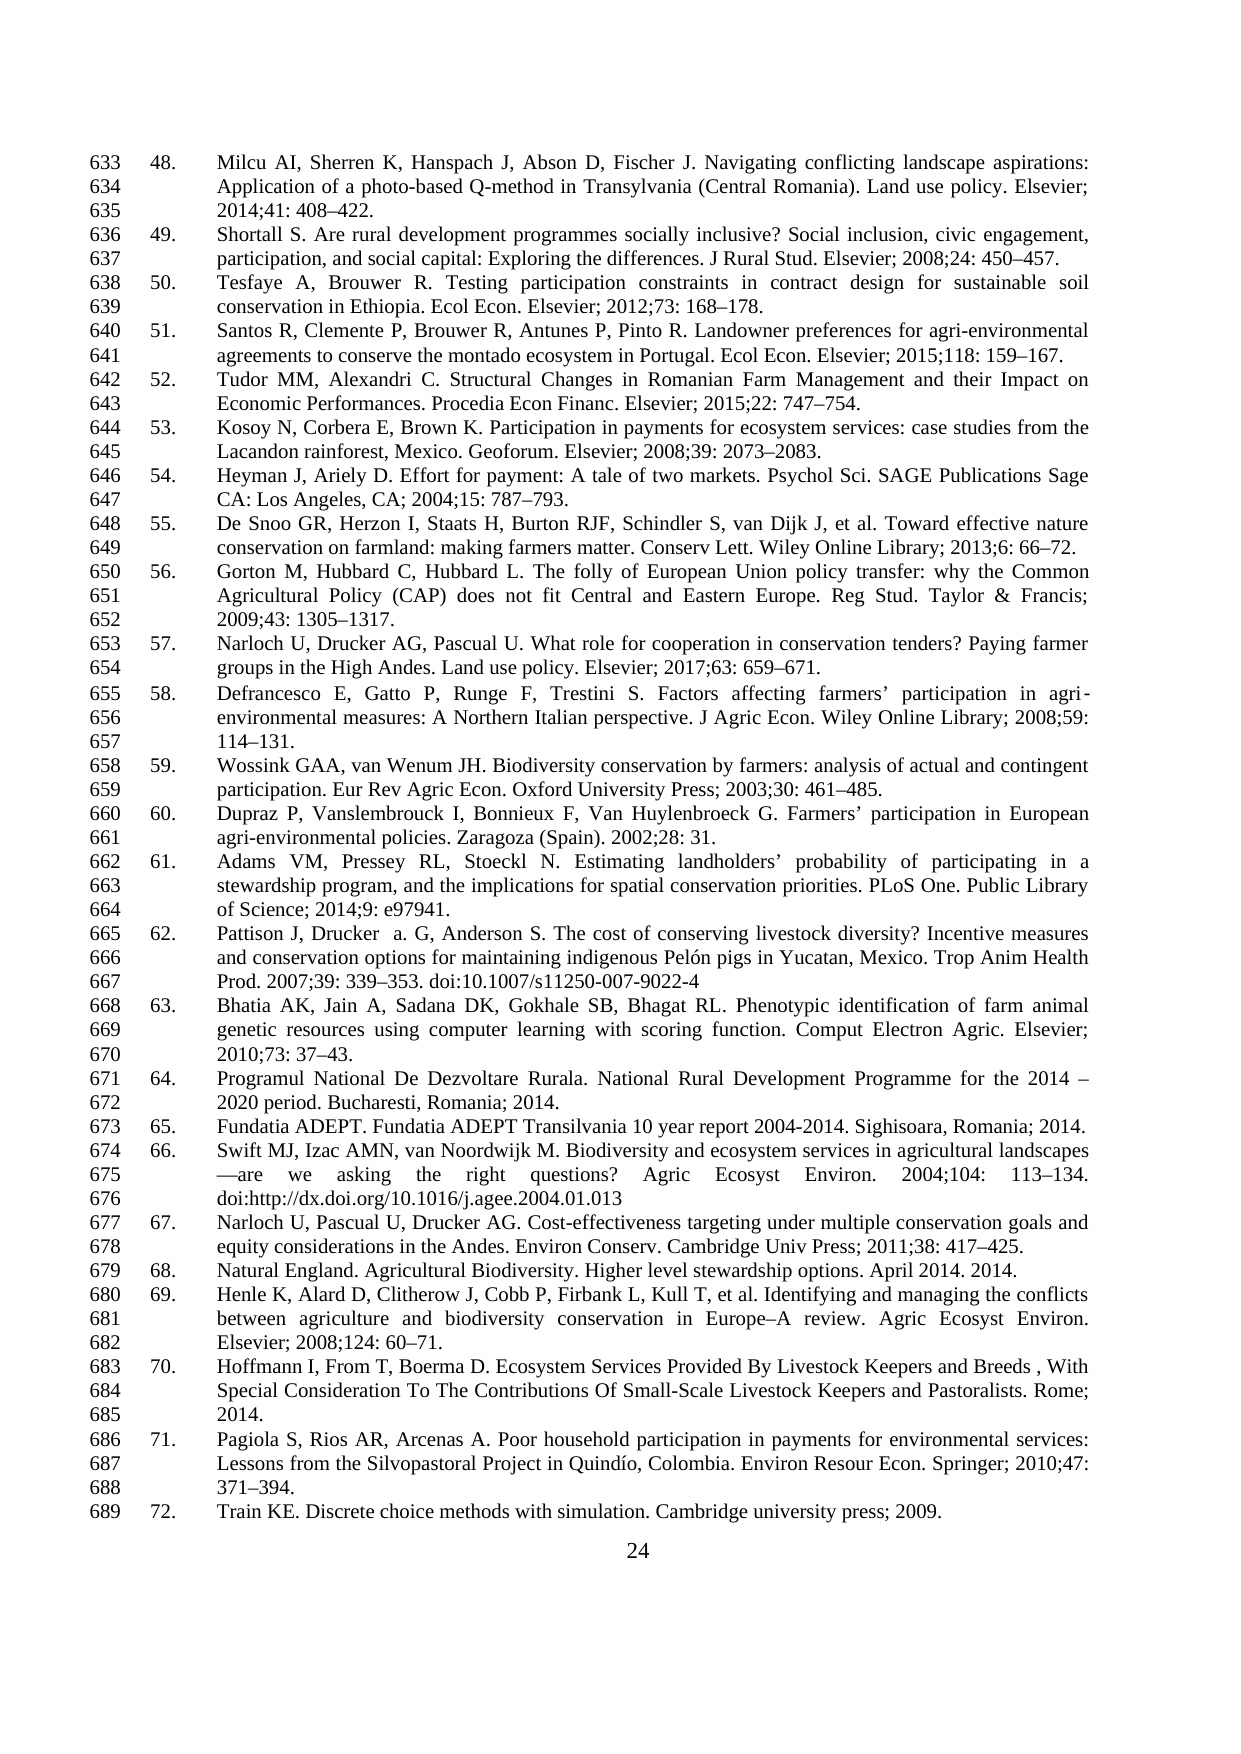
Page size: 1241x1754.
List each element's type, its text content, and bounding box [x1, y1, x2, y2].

text 64. Programul National De Dezvoltare Rurala. National Rural Development Programme for the 2014 – 2020 period. Bucharesti, Romania; 2014. [150, 1066, 1090, 1114]
text 60. Dupraz P, Vanslembrouck I, Bonnieux F, Van Huylenbroeck G. Farmers’ participation in European agri-environmental policies. Zaragoza (Spain). 2002;28: 31. [150, 801, 1090, 849]
text 50. Tesfaye A, Brouwer R. Testing participation constraints in contract design for sustainable soil conservation in Ethiopia. Ecol Econ. Elsevier; 2012;73: 168–178. [150, 270, 1090, 318]
text 70. Hoffmann I, From T, Boerma D. Ecosystem Services Provided By Livestock Keepers and Breeds , With Special Consideration To The Contributions Of Small-Scale Livestock Keepers and Pastoralists. Rome; 2014. [150, 1354, 1090, 1426]
text 48. Milcu AI, Sherren K, Hanspach J, Abson D, Fischer J. Navigating conflicting landscape aspirations: Application of a photo-based Q-method in Transylvania (Central Romania). Land use policy. Elsevier; 2014;41: 408–422. [150, 150, 1090, 222]
text 57. Narloch U, Drucker AG, Pascual U. What role for cooperation in conservation tenders? Paying farmer groups in the High Andes. Land use policy. Elsevier; 2017;63: 659–671. [150, 631, 1090, 679]
text 51. Santos R, Clemente P, Brouwer R, Antunes P, Pinto R. Landowner preferences for agri-environmental agreements to conserve the montado ecosystem in Portugal. Ecol Econ. Elsevier; 2015;118: 159–167. [150, 318, 1090, 367]
text 72. Train KE. Discrete choice methods with simulation. Cambridge university press; 2009. [150, 1499, 1090, 1523]
text 59. Wossink GAA, van Wenum JH. Biodiversity conservation by farmers: analysis of actual and contingent participation. Eur Rev Agric Econ. Oxford University Press; 2003;30: 461–485. [150, 753, 1090, 801]
text 55. De Snoo GR, Herzon I, Staats H, Burton RJF, Schindler S, van Dijk J, et al. Toward effective nature conservation on farmland: making farmers matter. Conserv Lett. Wiley Online Library; 2013;6: 66–72. [150, 511, 1090, 559]
text 65. Fundatia ADEPT. Fundatia ADEPT Transilvania 10 year report 2004-2014. Sighisoara, Romania; 2014. [150, 1114, 1090, 1138]
text 63. Bhatia AK, Jain A, Sadana DK, Gokhale SB, Bhagat RL. Phenotypic identification of farm animal genetic resources using computer learning with scoring function. Comput Electron Agric. Elsevier; 2010;73: 37–43. [150, 993, 1090, 1066]
text 49. Shortall S. Are rural development programmes socially inclusive? Social inclusion, civic engagement, participation, and social capital: Exploring the differences. J Rural Stud. Elsevier; 2008;24: 450–457. [150, 222, 1090, 270]
text 62. Pattison J, Drucker a. G, Anderson S. The cost of conserving livestock diversity? Incentive measures and conservation options for maintaining indigenous Pelón pigs in Yucatan, Mexico. Trop Anim Health Prod. 2007;39: 339–353. doi:10.1007/s11250-007-9022-4 [150, 921, 1090, 993]
text 68. Natural England. Agricultural Biodiversity. Higher level stewardship options. April 2014. 2014. [150, 1258, 1090, 1282]
text 52. Tudor MM, Alexandri C. Structural Changes in Romanian Farm Management and their Impact on Economic Performances. Procedia Econ Financ. Elsevier; 2015;22: 747–754. [150, 367, 1090, 415]
text 71. Pagiola S, Rios AR, Arcenas A. Poor household participation in payments for environmental services: Lessons from the Silvopastoral Project in Quindío, Colombia. Environ Resour Econ. Springer; 2010;47: 371–394. [150, 1426, 1090, 1499]
text 61. Adams VM, Pressey RL, Stoeckl N. Estimating landholders’ probability of participating in a stewardship program, and the implications for spatial conservation priorities. PLoS One. Public Library of Science; 2014;9: e97941. [150, 849, 1090, 921]
text 58. Defrancesco E, Gatto P, Runge F, Trestini S. Factors affecting farmers’ participation in agri‐environmental measures: A Northern Italian perspective. J Agric Econ. Wiley Online Library; 2008;59: 114–131. [150, 679, 1090, 753]
text 67. Narloch U, Pascual U, Drucker AG. Cost-effectiveness targeting under multiple conservation goals and equity considerations in the Andes. Environ Conserv. Cambridge Univ Press; 2011;38: 417–425. [150, 1210, 1090, 1258]
text 69. Henle K, Alard D, Clitherow J, Cobb P, Firbank L, Kull T, et al. Identifying and managing the conflicts between agriculture and biodiversity conservation in Europe–A review. Agric Ecosyst Environ. Elsevier; 2008;124: 60–71. [150, 1282, 1090, 1354]
text 56. Gorton M, Hubbard C, Hubbard L. The folly of European Union policy transfer: why the Common Agricultural Policy (CAP) does not fit Central and Eastern Europe. Reg Stud. Taylor & Francis; 2009;43: 1305–1317. [150, 559, 1090, 631]
text 53. Kosoy N, Corbera E, Brown K. Participation in payments for ecosystem services: case studies from the Lacandon rainforest, Mexico. Geoforum. Elsevier; 2008;39: 2073–2083. [150, 415, 1090, 463]
text 54. Heyman J, Ariely D. Effort for payment: A tale of two markets. Psychol Sci. SAGE Publications Sage CA: Los Angeles, CA; 2004;15: 787–793. [150, 463, 1090, 511]
text 66. Swift MJ, Izac AMN, van Noordwijk M. Biodiversity and ecosystem services in agricultural landscapes—are we asking the right questions? Agric Ecosyst Environ. 2004;104: 113–134. doi:http://dx.doi.org/10.1016/j.agee.2004.01.013 [150, 1138, 1090, 1210]
